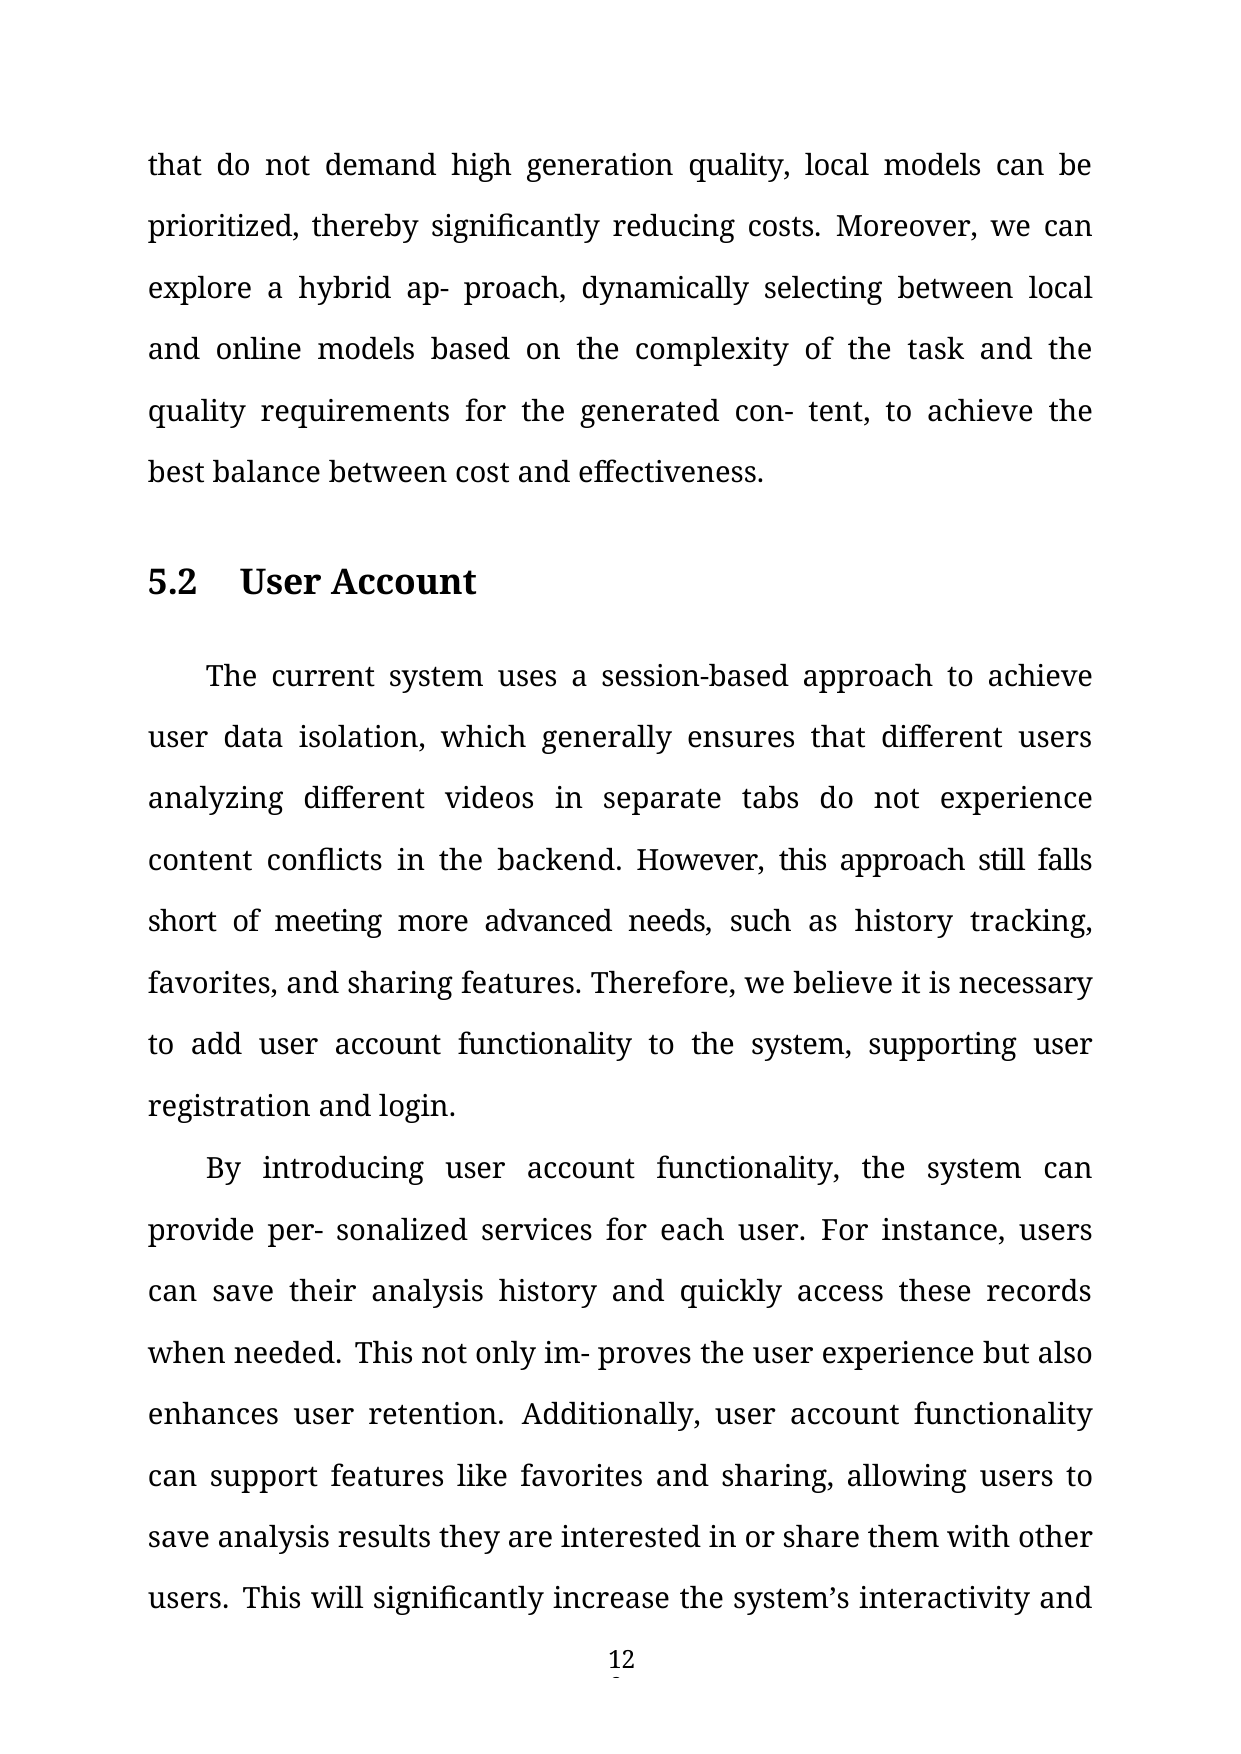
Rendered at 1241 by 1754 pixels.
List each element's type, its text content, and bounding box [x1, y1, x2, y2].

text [148, 1147, 1093, 1617]
subtitle User Account [148, 557, 1155, 605]
text that do not demand high generation quality, local models can be prioritized, thereby significantly reducing costs. Moreover, we can explore a hybrid ap- proach, dynamically selecting between local and online models based on the complexity of the task and the quality requirements for the generated con- tent, to achieve the best balance between cost and effectiveness. [148, 144, 1093, 491]
text The current system uses a session-based approach to achieve user data isolation, which generally ensures that different users analyzing different videos in separate tabs do not experience content conflicts in the backend. However, this approach still falls short of meeting more advanced needs, such as history tracking, favorites, and sharing features. Therefore, we believe it is necessary to add user account functionality to the system, supporting user registration and login. [148, 655, 1093, 1125]
